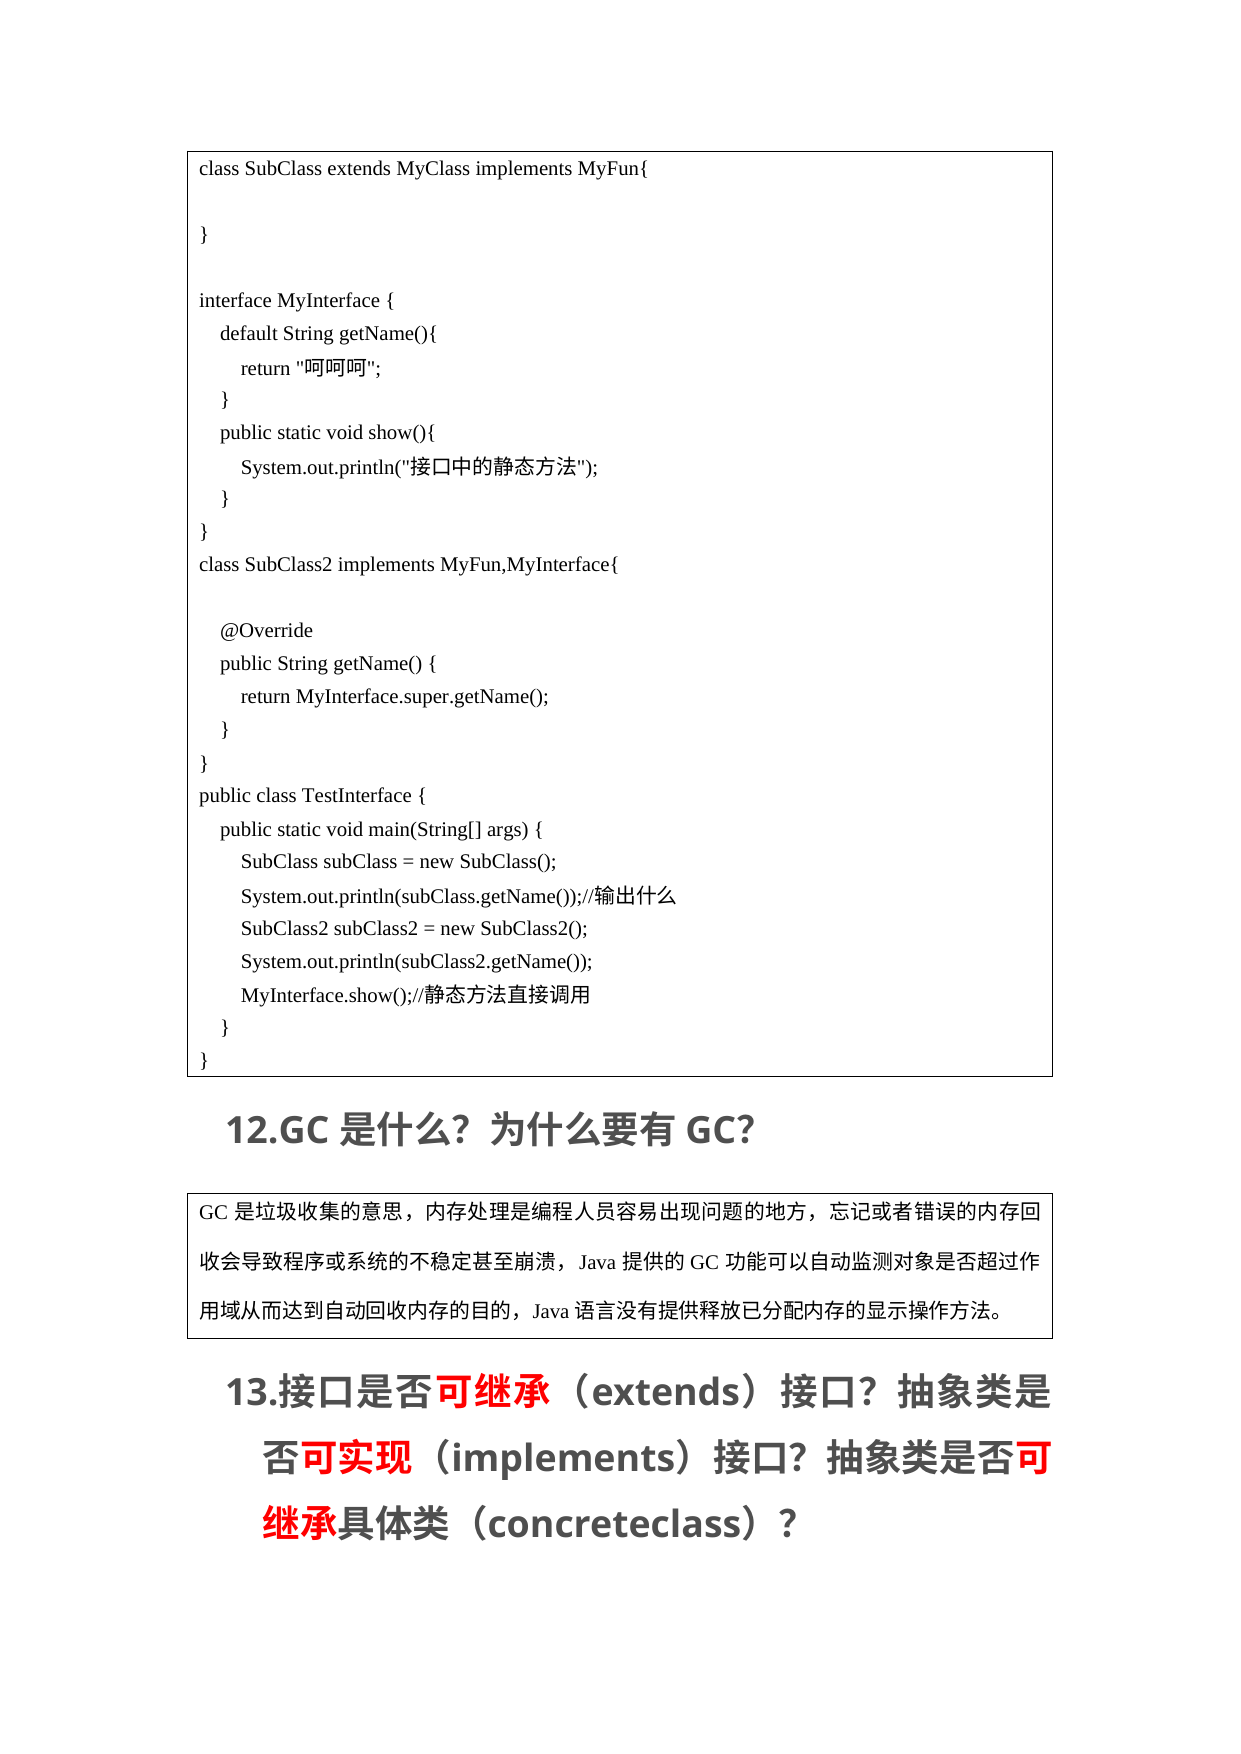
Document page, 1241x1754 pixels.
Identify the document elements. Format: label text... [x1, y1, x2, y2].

subtitle GC 是什么？为什么要有 GC？ [225, 1094, 1053, 1160]
table_header GC 是垃圾收集的意思，内存处理是编程人员容易出现问题的地方，忘记或者错误的内存回收会导致程序或系统的不稳定甚至崩溃，Java 提供的 GC 功能可以自动监测对象是否超过作用域从而达到自动回收内存的目的，Java 语言没有提供释放已分配内存的显示操作方法。 [188, 1194, 1052, 1338]
subtitle 接口是否可继承（extends）接口？抽象类是否可实现（implements）接口？抽象类是否可继承具体类（concreteclass）？ [225, 1356, 1053, 1554]
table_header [188, 152, 1052, 1076]
